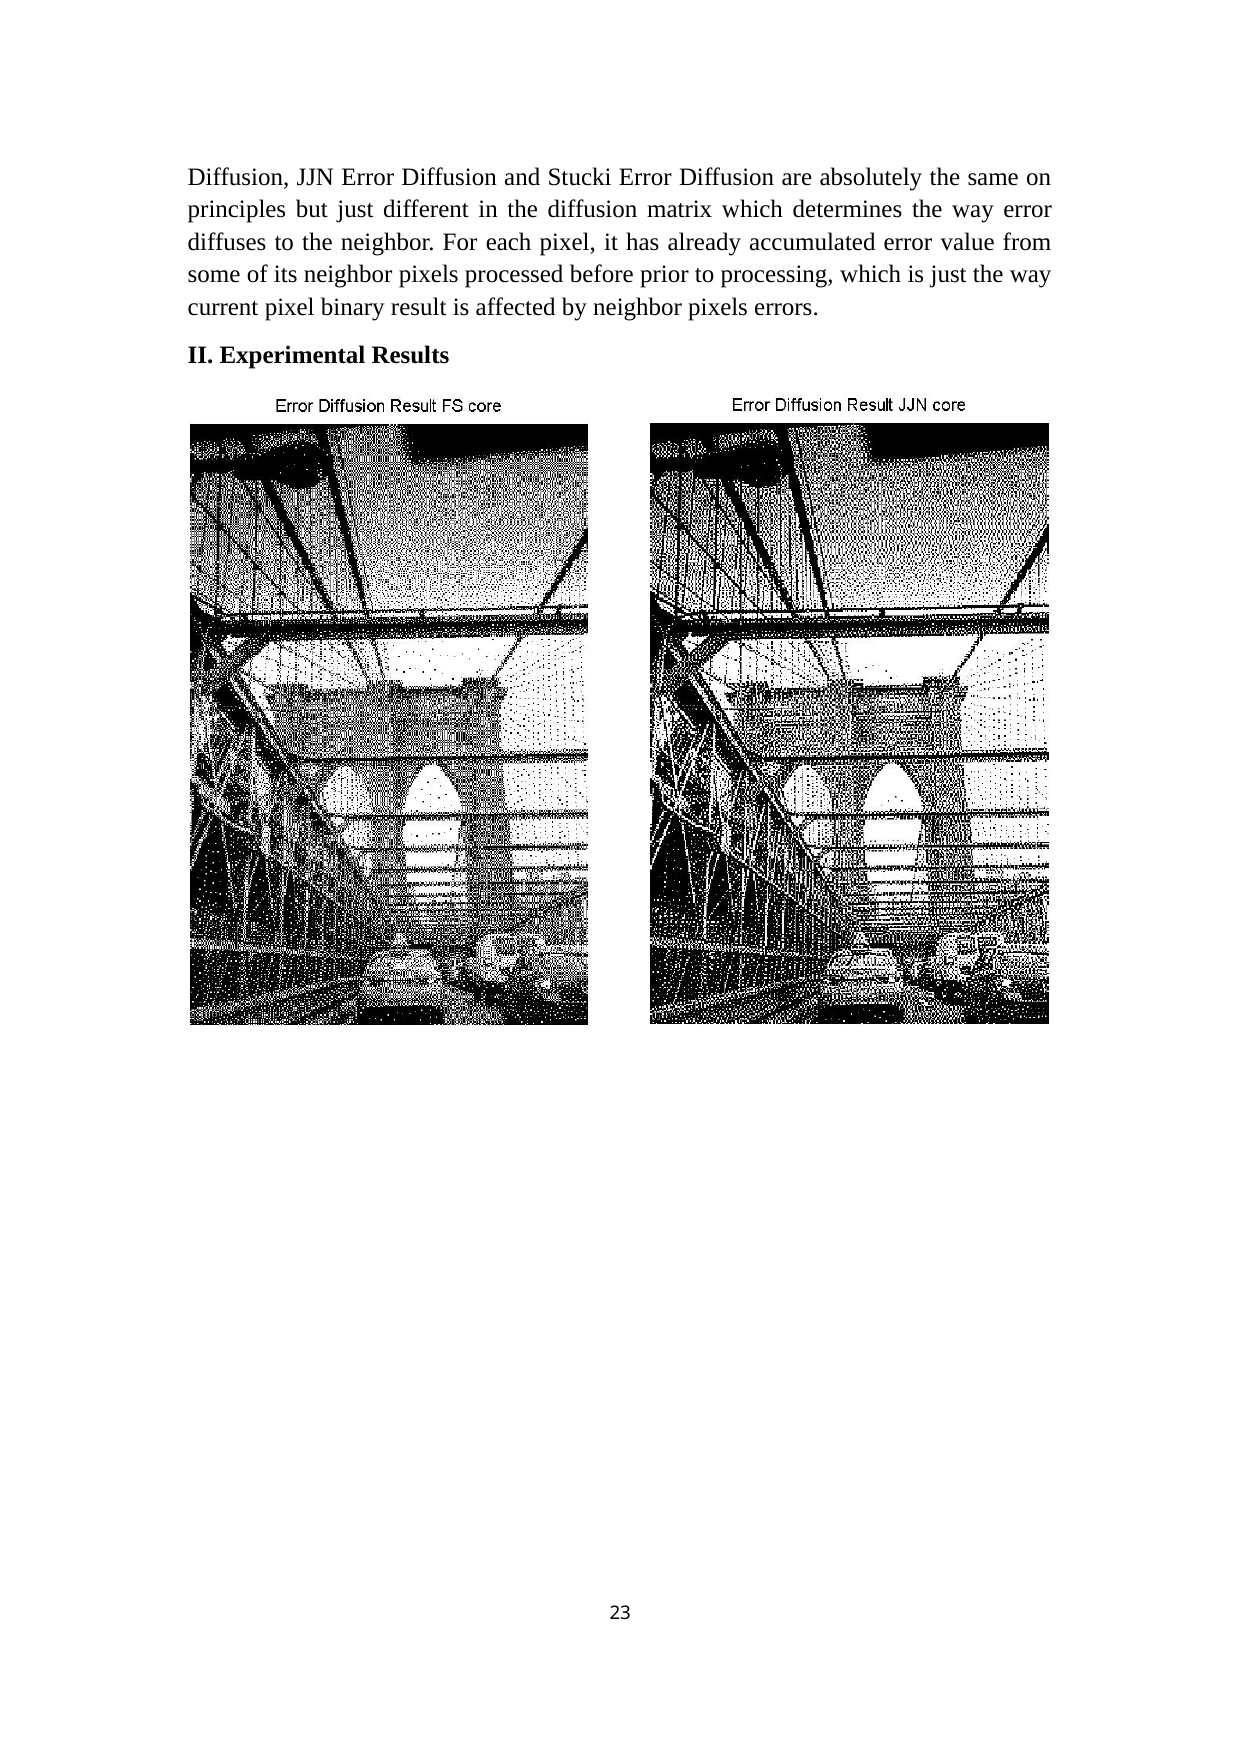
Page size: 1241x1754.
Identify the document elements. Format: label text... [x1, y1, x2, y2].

text II. Experimental Results [187, 338, 1053, 371]
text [187, 160, 1053, 322]
picture [188, 387, 1052, 1026]
